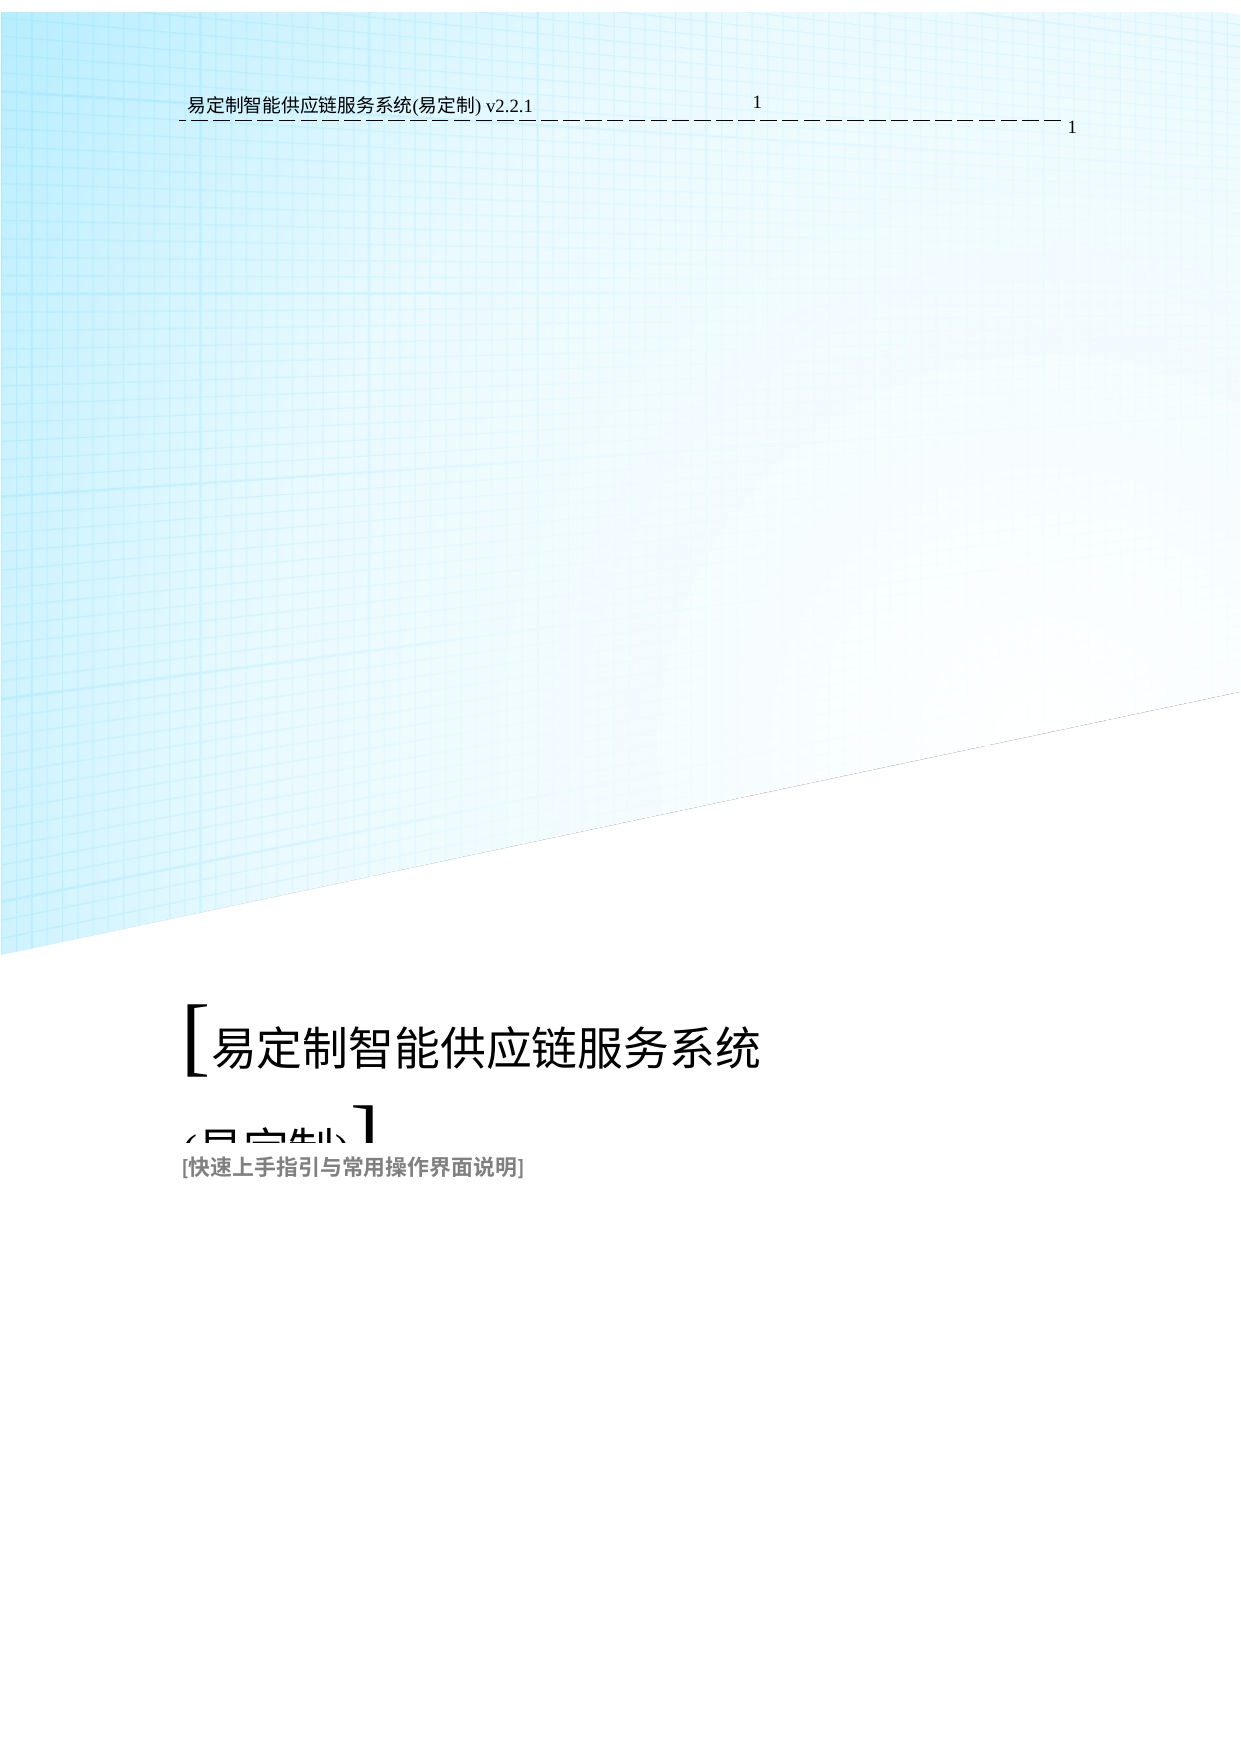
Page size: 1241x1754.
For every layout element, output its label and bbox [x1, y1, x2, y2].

picture [1, 12, 1241, 955]
